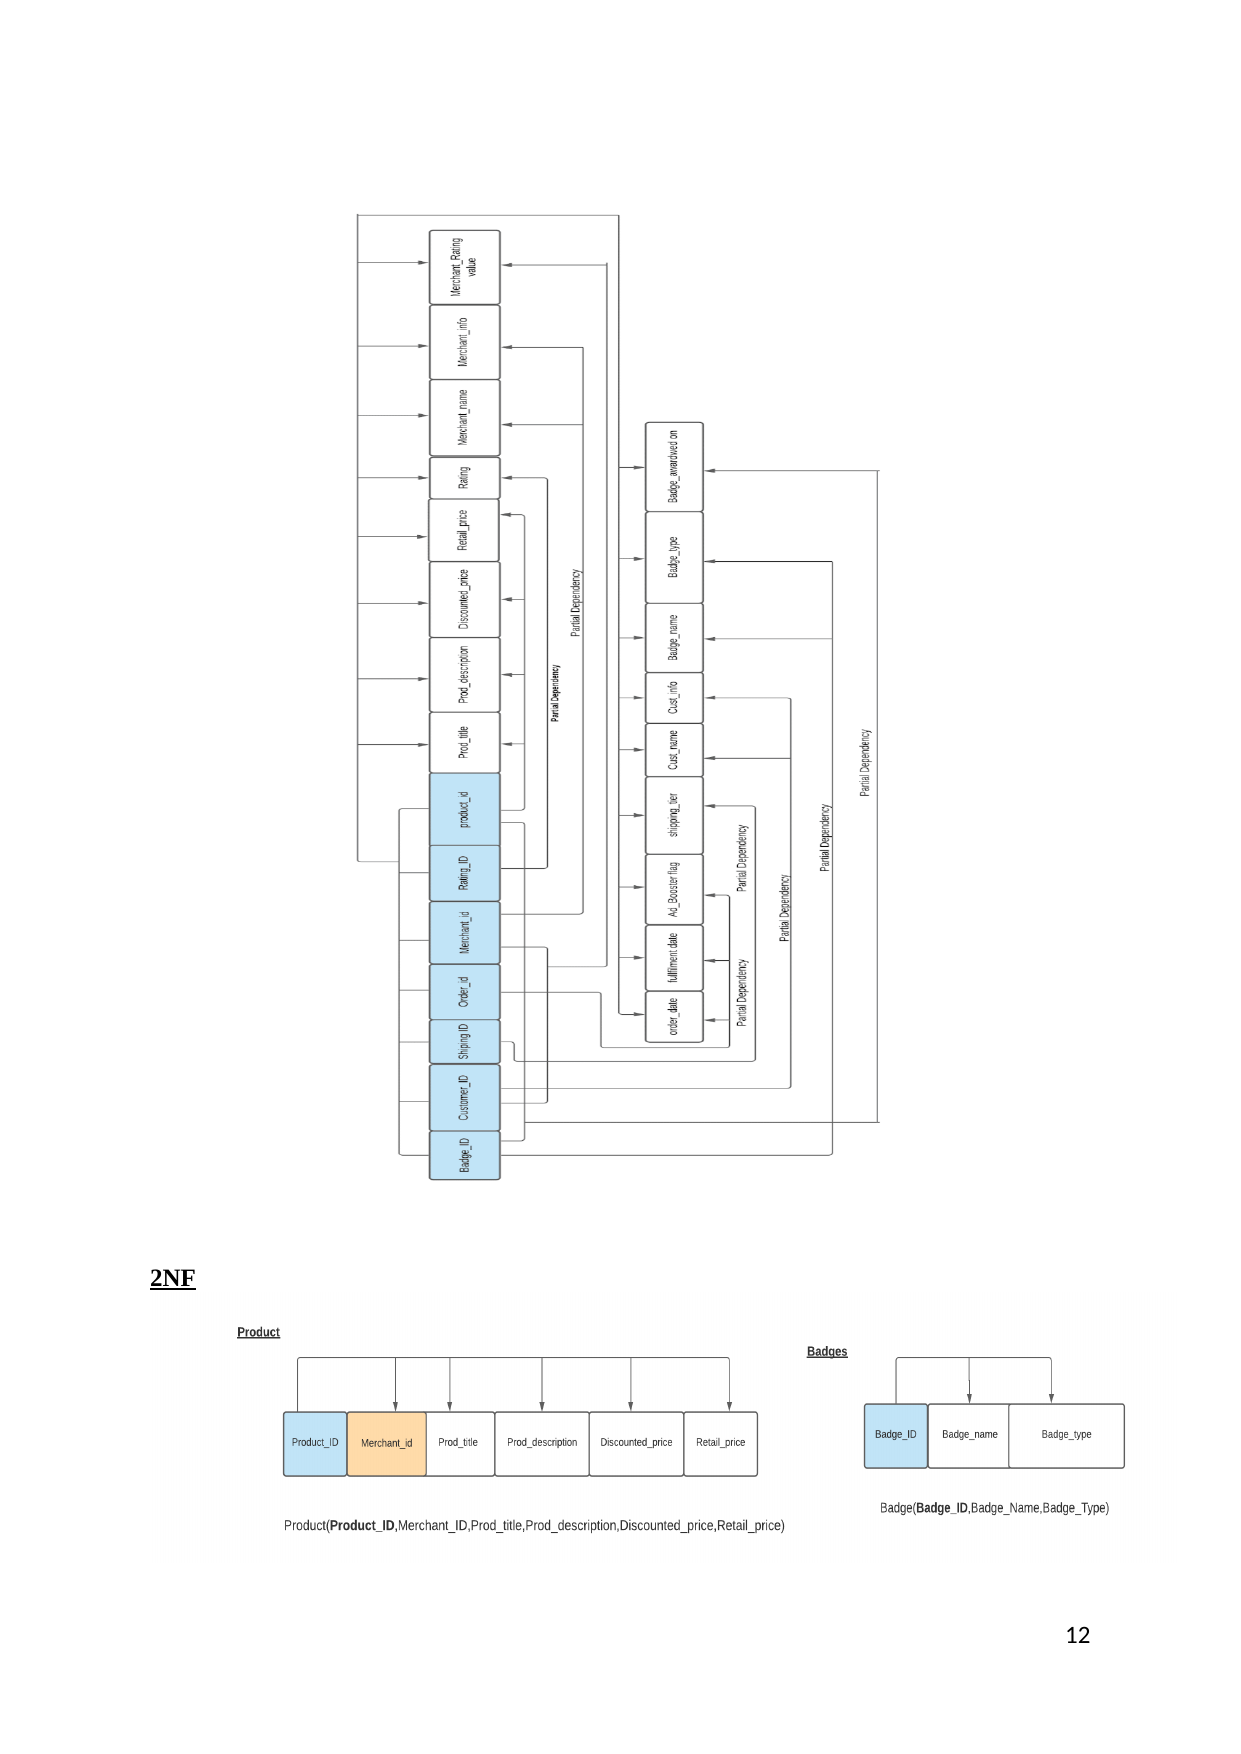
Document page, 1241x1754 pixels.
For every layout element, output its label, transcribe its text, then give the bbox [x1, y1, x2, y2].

text 2NF [150, 1263, 1090, 1292]
picture [324, 163, 923, 1235]
picture [150, 1292, 1179, 1563]
